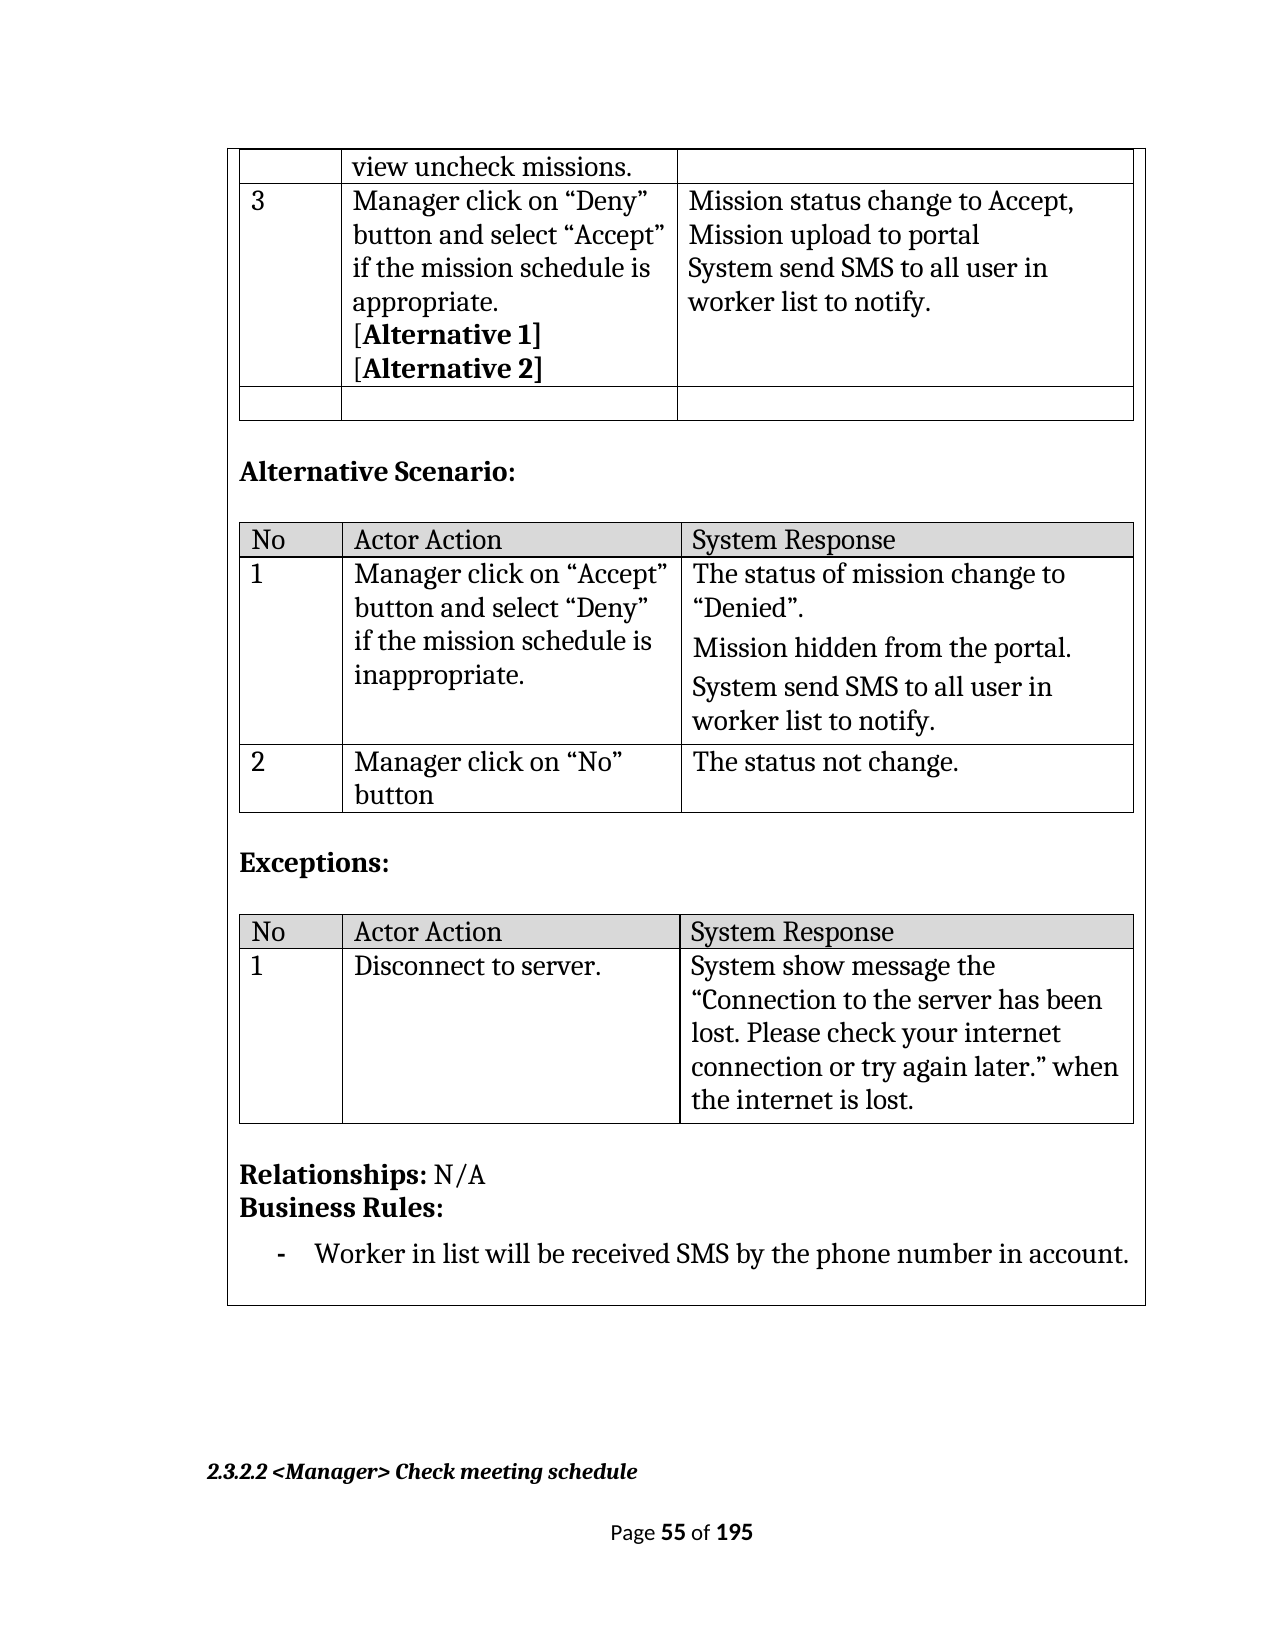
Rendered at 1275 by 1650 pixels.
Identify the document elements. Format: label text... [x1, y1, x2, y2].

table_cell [228, 149, 1145, 1304]
text 2.3.2.2 <Manager> Check meeting schedule [207, 1459, 1157, 1485]
